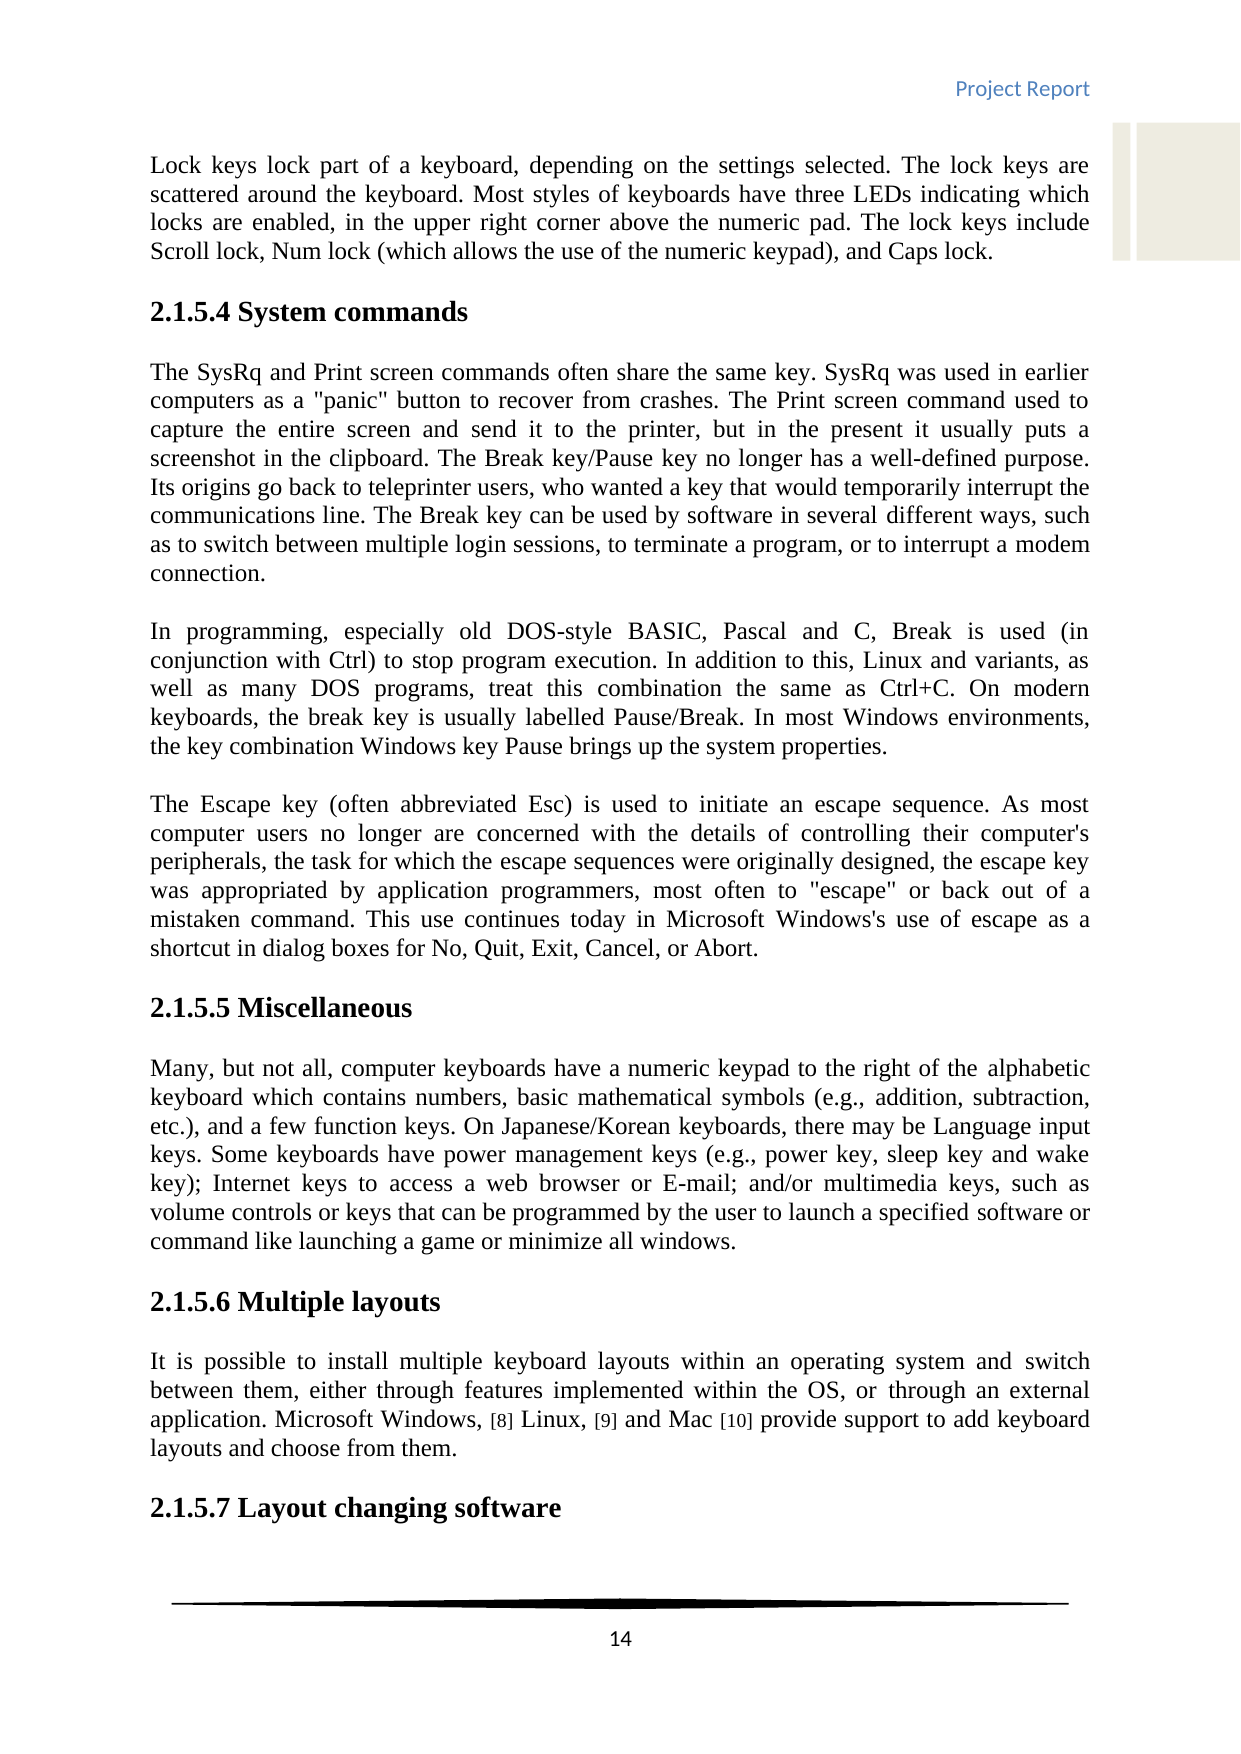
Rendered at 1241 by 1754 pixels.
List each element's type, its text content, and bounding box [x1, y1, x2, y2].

text The SysRq and Print screen commands often share the same key. SysRq was used in earlier computers as a "panic" button to recover from crashes. The Print screen command used to capture the entire screen and send it to the printer, but in the present it usually puts a screenshot in the clipboard. The Break key/Pause key no longer has a well-defined purpose. Its origins go back to teleprinter users, who wanted a key that would temporarily interrupt the communications line. The Break key can be used by software in several different ways, such as to switch between multiple login sessions, to terminate a program, or to interrupt a modem connection. [150, 357, 1090, 587]
text It is possible to install multiple keyboard layouts within an operating system and switch between them, either through features implemented within the OS, or through an external application. Microsoft Windows, [8] Linux, [9] and Mac [10] provide support to add keyboard layouts and choose from them. [150, 1346, 1090, 1461]
text The Escape key (often abbreviated Esc) is used to initiate an escape sequence. As most computer users no longer are concerned with the details of controlling their computer's peripherals, the task for which the escape sequences were originally designed, the escape key was appropriated by application programmers, most often to "escape" or back out of a mistaken command. This use continues today in Microsoft Windows's use of escape as a shortcut in dialog boxes for No, Quit, Exit, Cancel, or Abort. [150, 789, 1090, 961]
text 2.1.5.4 System commands [150, 294, 1090, 328]
text 2.1.5.7 Layout changing software [150, 1491, 1090, 1524]
text 2.1.5.6 Multiple layouts [150, 1284, 1090, 1317]
text Lock keys lock part of a keyboard, depending on the settings selected. The lock keys are scattered around the keyboard. Most styles of keyboards have three LEDs indicating which locks are enabled, in the upper right corner above the numeric pad. The lock keys include Scroll lock, Num lock (which allows the use of the numeric keypad), and Caps lock. [150, 150, 1090, 265]
text Many, but not all, computer keyboards have a numeric keypad to the right of the alphabetic keyboard which contains numbers, basic mathematical symbols (e.g., addition, subtraction, etc.), and a few function keys. On Japanese/Korean keyboards, there may be Language input keys. Some keyboards have power management keys (e.g., power key, sleep key and wake key); Internet keys to access a web browser or E-mail; and/or multimedia keys, such as volume controls or keys that can be programmed by the user to launch a specified software or command like launching a game or minimize all windows. [150, 1053, 1090, 1254]
text In programming, especially old DOS-style BASIC, Pascal and C, Break is used (in conjunction with Ctrl) to stop program execution. In addition to this, Linux and variants, as well as many DOS programs, treat this combination the same as Ctrl+C. On modern keyboards, the break key is usually labelled Pause/Break. In most Windows environments, the key combination Windows key Pause brings up the system properties. [150, 616, 1090, 760]
text 2.1.5.5 Miscellaneous [150, 991, 1090, 1024]
